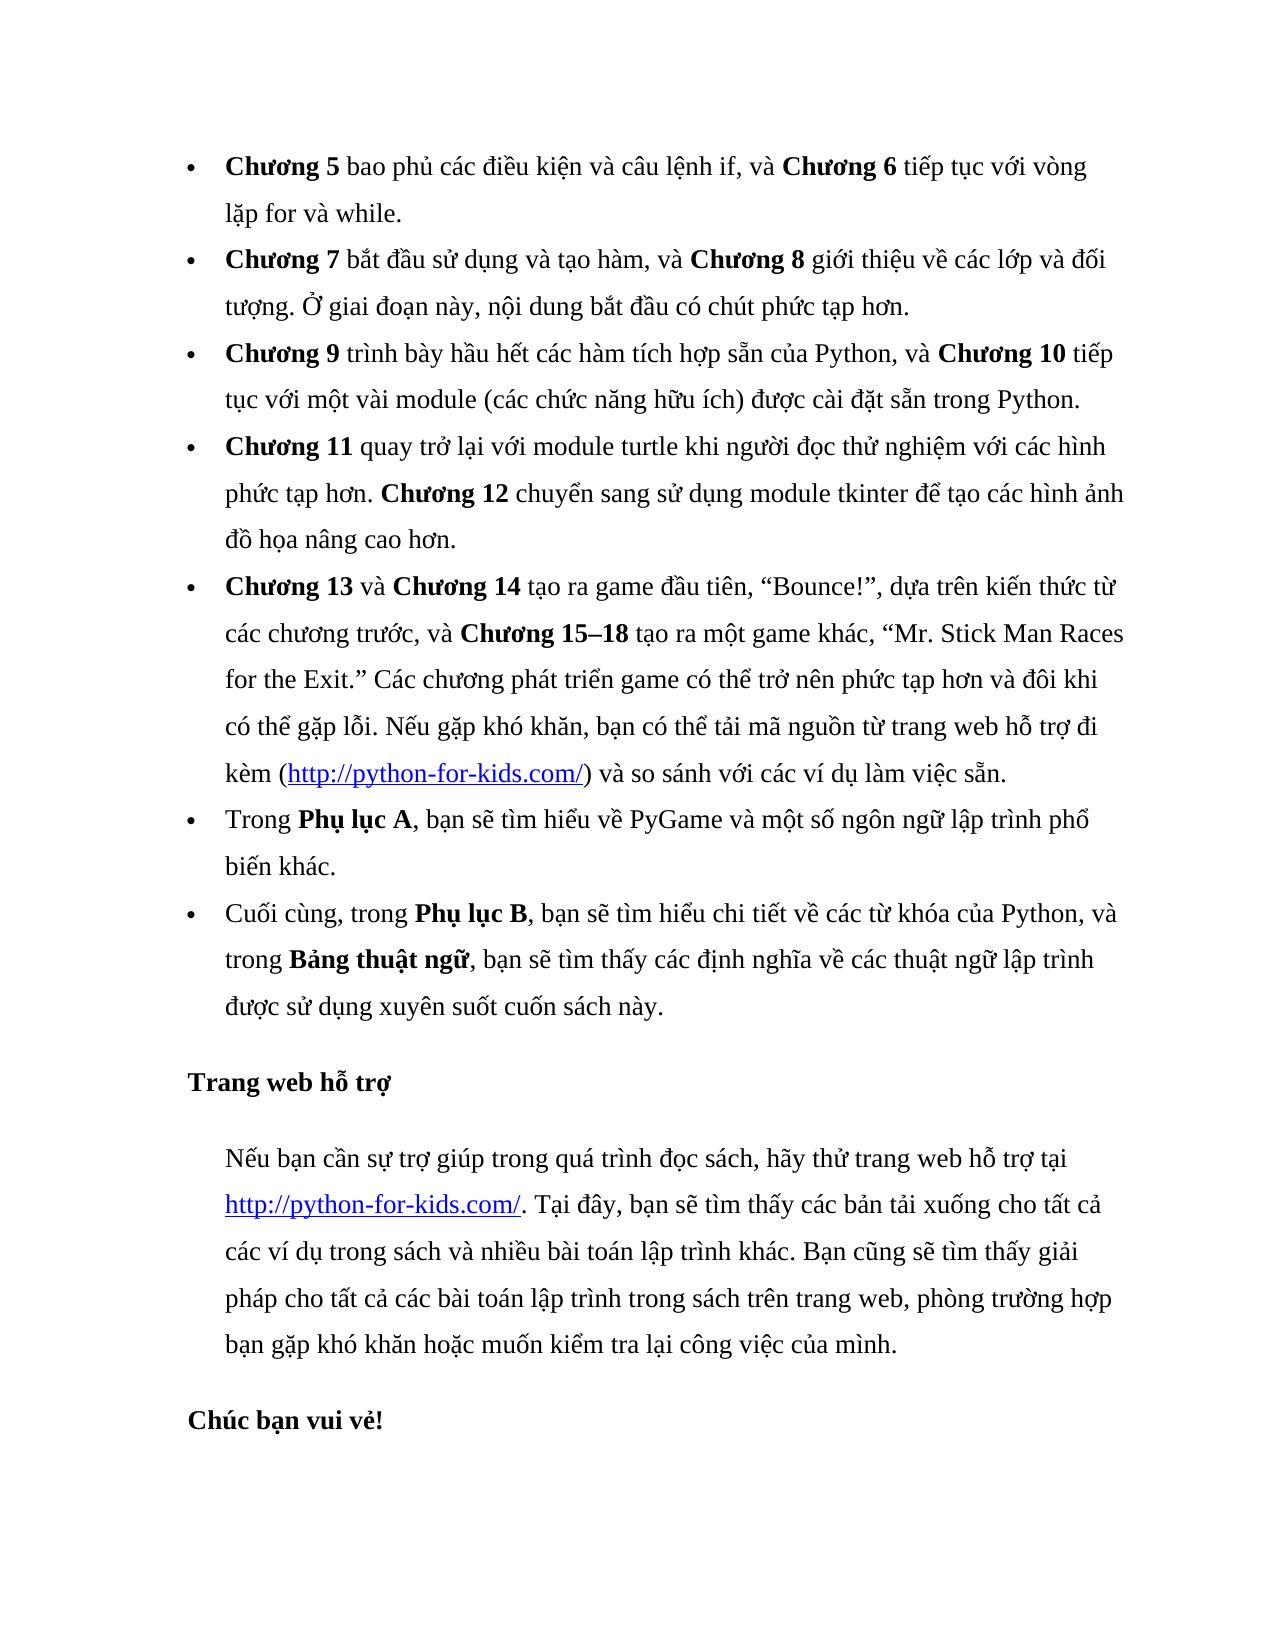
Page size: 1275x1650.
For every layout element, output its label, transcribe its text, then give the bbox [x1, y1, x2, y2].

list Chương 13 và Chương 14 tạo ra game đầu tiên, “Bounce!”, dựa trên kiến thức từ các chương trước, và Chương 15–18 tạo ra một game khác, “Mr. Stick Man Races for the Exit.” Các chương phát triển game có thể trở nên phức tạp hơn và đôi khi có thể gặp lỗi. Nếu gặp khó khăn, bạn có thể tải mã nguồn từ trang web hỗ trợ đi kèm (http://python-for-kids.com/) và so sánh với các ví dụ làm việc sẵn. [187, 570, 1125, 788]
list Chương 7 bắt đầu sử dụng và tạo hàm, và Chương 8 giới thiệu về các lớp và đối tượng. Ở giai đoạn này, nội dung bắt đầu có chút phức tạp hơn. [187, 243, 1125, 321]
list Nếu bạn cần sự trợ giúp trong quá trình đọc sách, hãy thử trang web hỗ trợ tại http://python-for-kids.com/. Tại đây, bạn sẽ tìm thấy các bản tải xuống cho tất cả các ví dụ trong sách và nhiều bài toán lập trình khác. Bạn cũng sẽ tìm thấy giải pháp cho tất cả các bài toán lập trình trong sách trên trang web, phòng trường hợp bạn gặp khó khăn hoặc muốn kiểm tra lại công việc của mình. [225, 1142, 1125, 1359]
list Chương 9 trình bày hầu hết các hàm tích hợp sẵn của Python, và Chương 10 tiếp tục với một vài module (các chức năng hữu ích) được cài đặt sẵn trong Python. [187, 337, 1125, 414]
list Trong Phụ lục A, bạn sẽ tìm hiểu về PyGame và một số ngôn ngữ lập trình phổ biến khác. [187, 803, 1125, 881]
list Chương 11 quay trở lại với module turtle khi người đọc thử nghiệm với các hình phức tạp hơn. Chương 12 chuyển sang sử dụng module tkinter để tạo các hình ảnh đồ họa nâng cao hơn. [187, 430, 1125, 554]
list Chương 5 bao phủ các điều kiện và câu lệnh if, và Chương 6 tiếp tục với vòng lặp for và while. [187, 150, 1125, 228]
list Cuối cùng, trong Phụ lục B, bạn sẽ tìm hiểu chi tiết về các từ khóa của Python, và trong Bảng thuật ngữ, bạn sẽ tìm thấy các định nghĩa về các thuật ngữ lập trình được sử dụng xuyên suốt cuốn sách này. [187, 897, 1125, 1021]
text Trang web hỗ trợ [187, 1066, 1125, 1097]
text Chúc bạn vui vẻ! [187, 1404, 1125, 1435]
